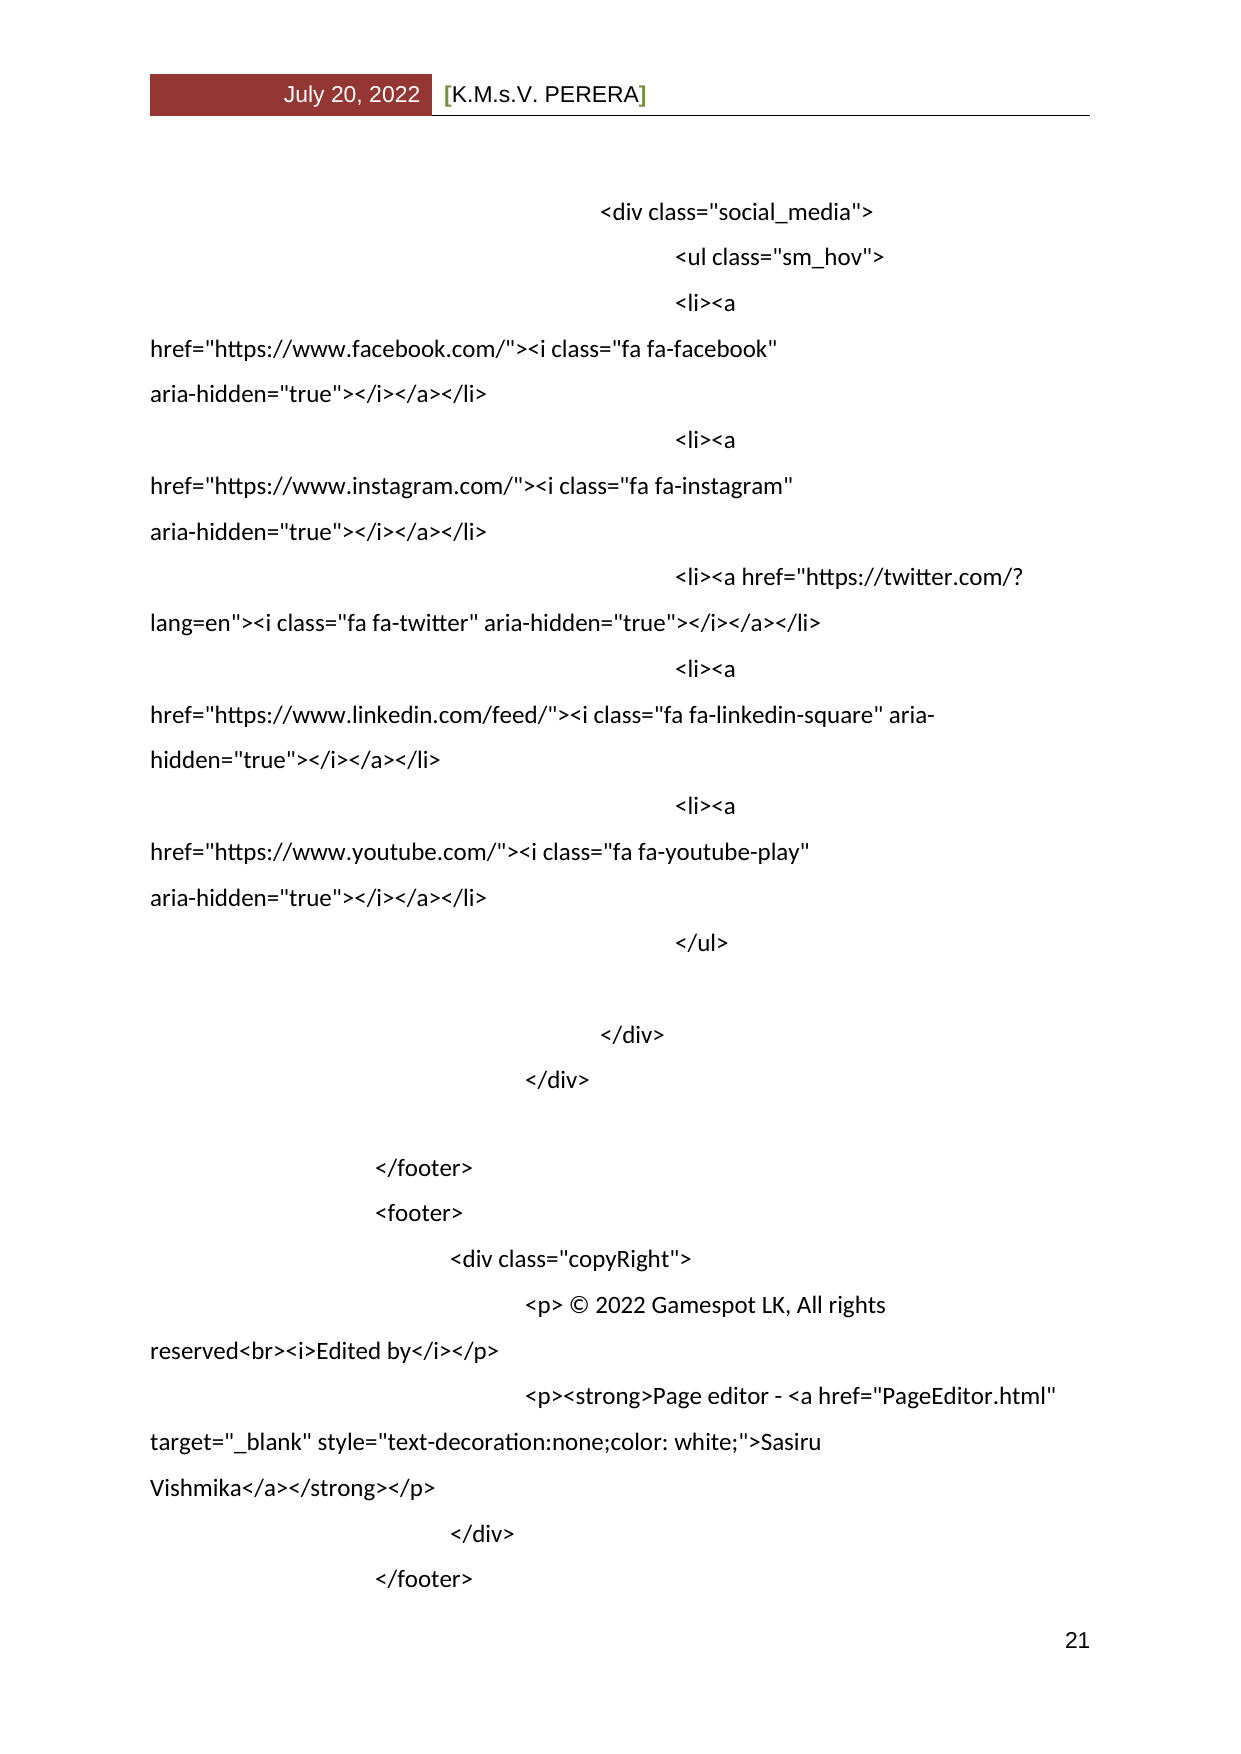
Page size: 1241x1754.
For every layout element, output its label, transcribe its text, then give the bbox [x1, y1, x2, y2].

text <li><a href="https://www.instagram.com/"><i class="fa fa-instagram" aria-hidden="true"></i></a></li> [150, 424, 1090, 546]
text <div class="copyRight"> [150, 1243, 1090, 1274]
text <footer> [150, 1198, 1090, 1228]
text <ul class="sm_hov"> [150, 241, 1090, 272]
text <li><a href="https://twitter.com/?lang=en"><i class="fa fa-twitter" aria-hidden="true"></i></a></li> [150, 562, 1090, 638]
text <li><a href="https://www.facebook.com/"><i class="fa fa-facebook" aria-hidden="true"></i></a></li> [150, 287, 1090, 409]
text </div> [150, 1019, 1090, 1049]
text </div> [150, 1518, 1090, 1548]
text <li><a href="https://www.youtube.com/"><i class="fa fa-youtube-play" aria-hidden="true"></i></a></li> [150, 790, 1090, 912]
text </footer> [150, 1152, 1090, 1182]
text <div class="social_media"> [150, 196, 1090, 226]
text <li><a href="https://www.linkedin.com/feed/"><i class="fa fa-linkedin-square" aria-hidden="true"></i></a></li> [150, 653, 1090, 775]
text <p><strong>Page editor - <a href="PageEditor.html" target="_blank" style="text-decoration:none;color: white;">Sasiru Vishmika</a></strong></p> [150, 1381, 1090, 1502]
text </div> [150, 1064, 1090, 1095]
text <p> © 2022 Gamespot LK, All rights reserved<br><i>Edited by</i></p> [150, 1289, 1090, 1365]
text </ul> [150, 927, 1090, 958]
text </footer> [150, 1563, 1090, 1594]
